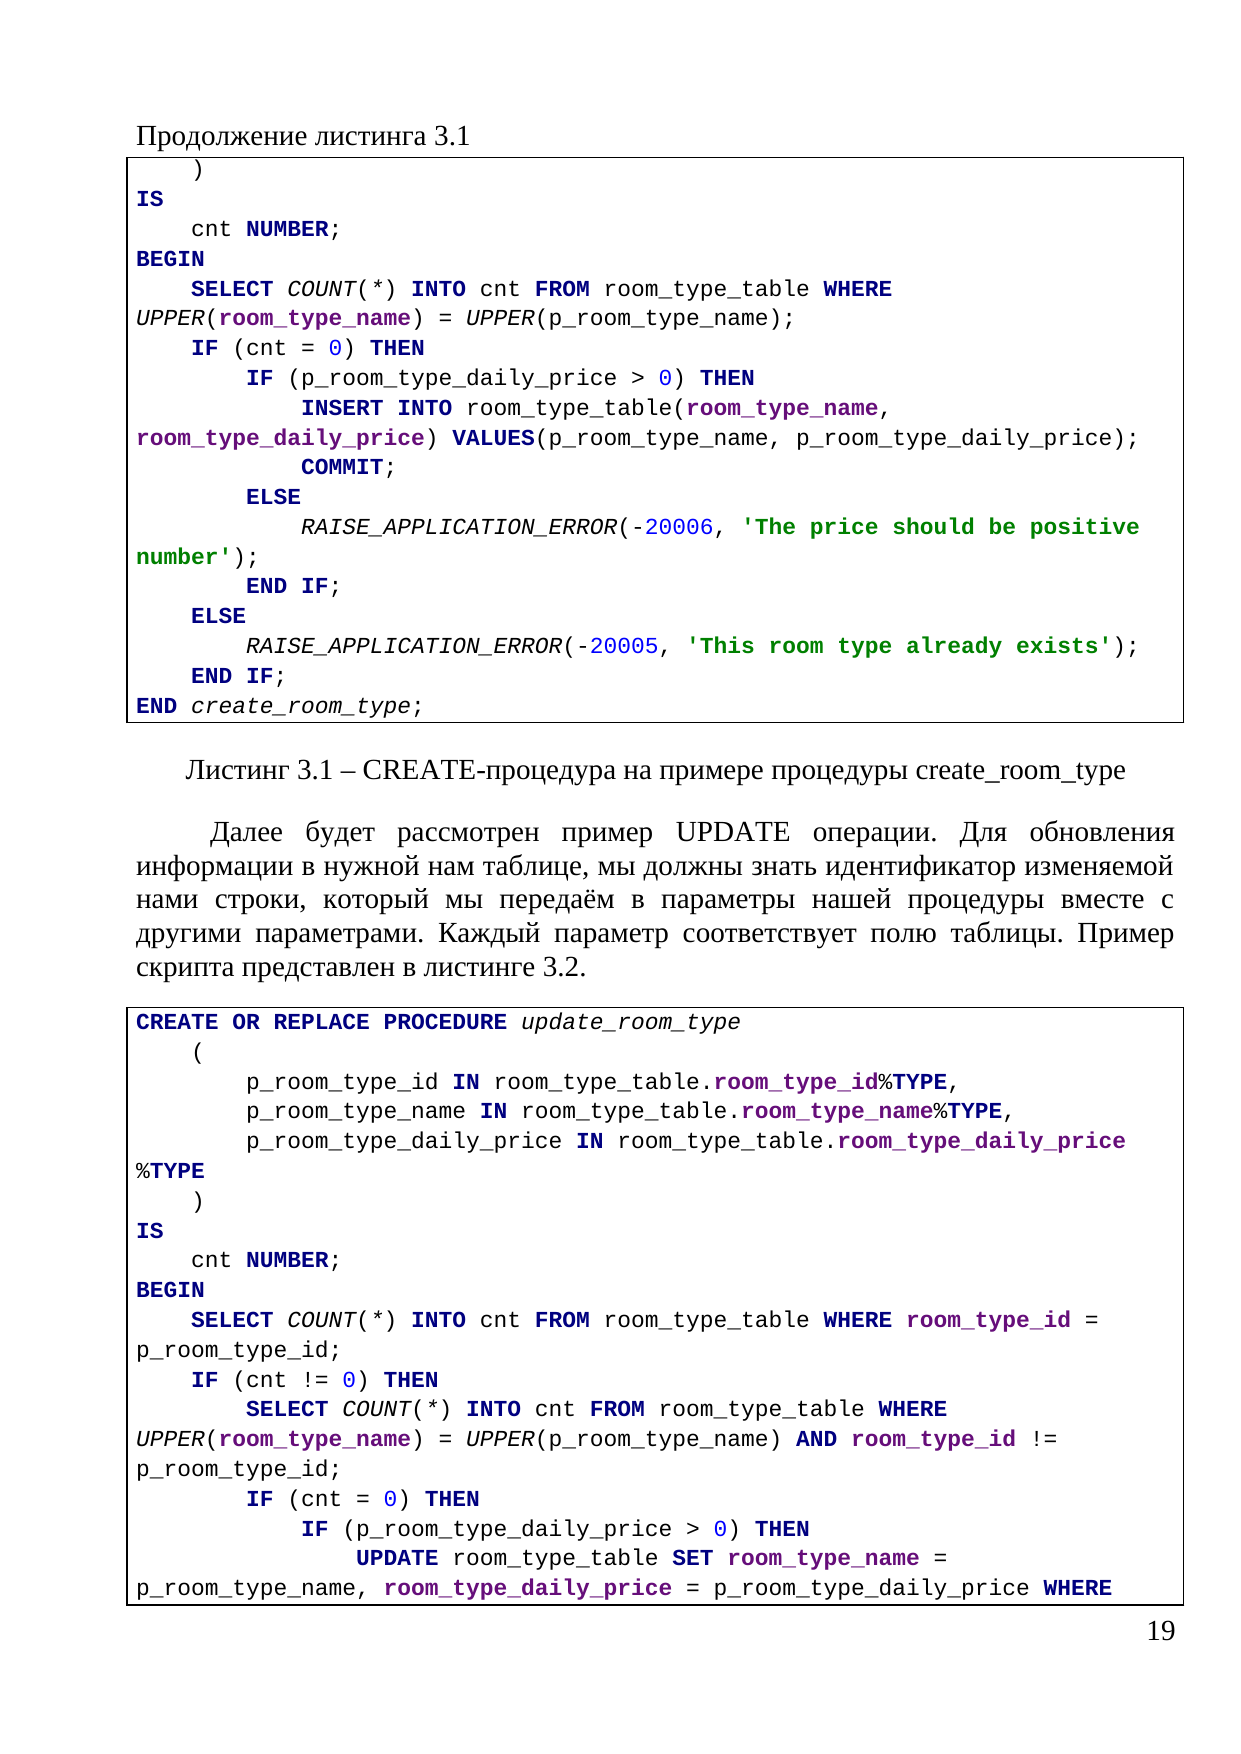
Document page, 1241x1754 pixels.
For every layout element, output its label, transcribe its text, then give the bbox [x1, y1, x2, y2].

text Листинг 3.1 – СREATE-процедура на примере процедуры create_room_type [136, 752, 1175, 785]
text ) IS cnt NUMBER; BEGIN SELECT COUNT(*) INTO cnt FROM room_type_table WHERE UPPER(room_type_name) = UPPER(p_room_type_name); IF (cnt = 0) THEN IF (p_room_type_daily_price > 0) THEN INSERT INTO room_type_table(room_type_name, room_type_daily_price) VALUES(p_room_type_name, p_room_type_daily_price); COMMIT; ELSE RAISE_APPLICATION_ERROR(-20006, 'The price should be positive number'); END IF; ELSE RAISE_APPLICATION_ERROR(-20005, 'This room type already exists'); END IF; END create_room_type; [128, 158, 1183, 722]
text CREATE OR REPLACE PROCEDURE update_room_type ( p_room_type_id IN room_type_table.room_type_id%TYPE, p_room_type_name IN room_type_table.room_type_name%TYPE, p_room_type_daily_price IN room_type_table.room_type_daily_price%TYPE ) IS cnt NUMBER; BEGIN SELECT COUNT(*) INTO cnt FROM room_type_table WHERE room_type_id = p_room_type_id; IF (cnt != 0) THEN SELECT COUNT(*) INTO cnt FROM room_type_table WHERE UPPER(room_type_name) = UPPER(p_room_type_name) AND room_type_id != p_room_type_id; IF (cnt = 0) THEN IF (p_room_type_daily_price > 0) THEN UPDATE room_type_table SET room_type_name = p_room_type_name, room_type_daily_price = p_room_type_daily_price WHERE [128, 1008, 1183, 1604]
text Продолжениe листинга 3.1 [136, 118, 1175, 152]
text Далее будет рассмотрен пример UPDATE операции. Для обновления информации в нужной нам таблице, мы должны знать идентификатор изменяемой нами строки, который мы передаём в параметры нашей процедуры вместе с другими параметрами. Каждый параметр соответствует полю таблицы. Пример скрипта представлен в листинге 3.2. [136, 814, 1175, 982]
